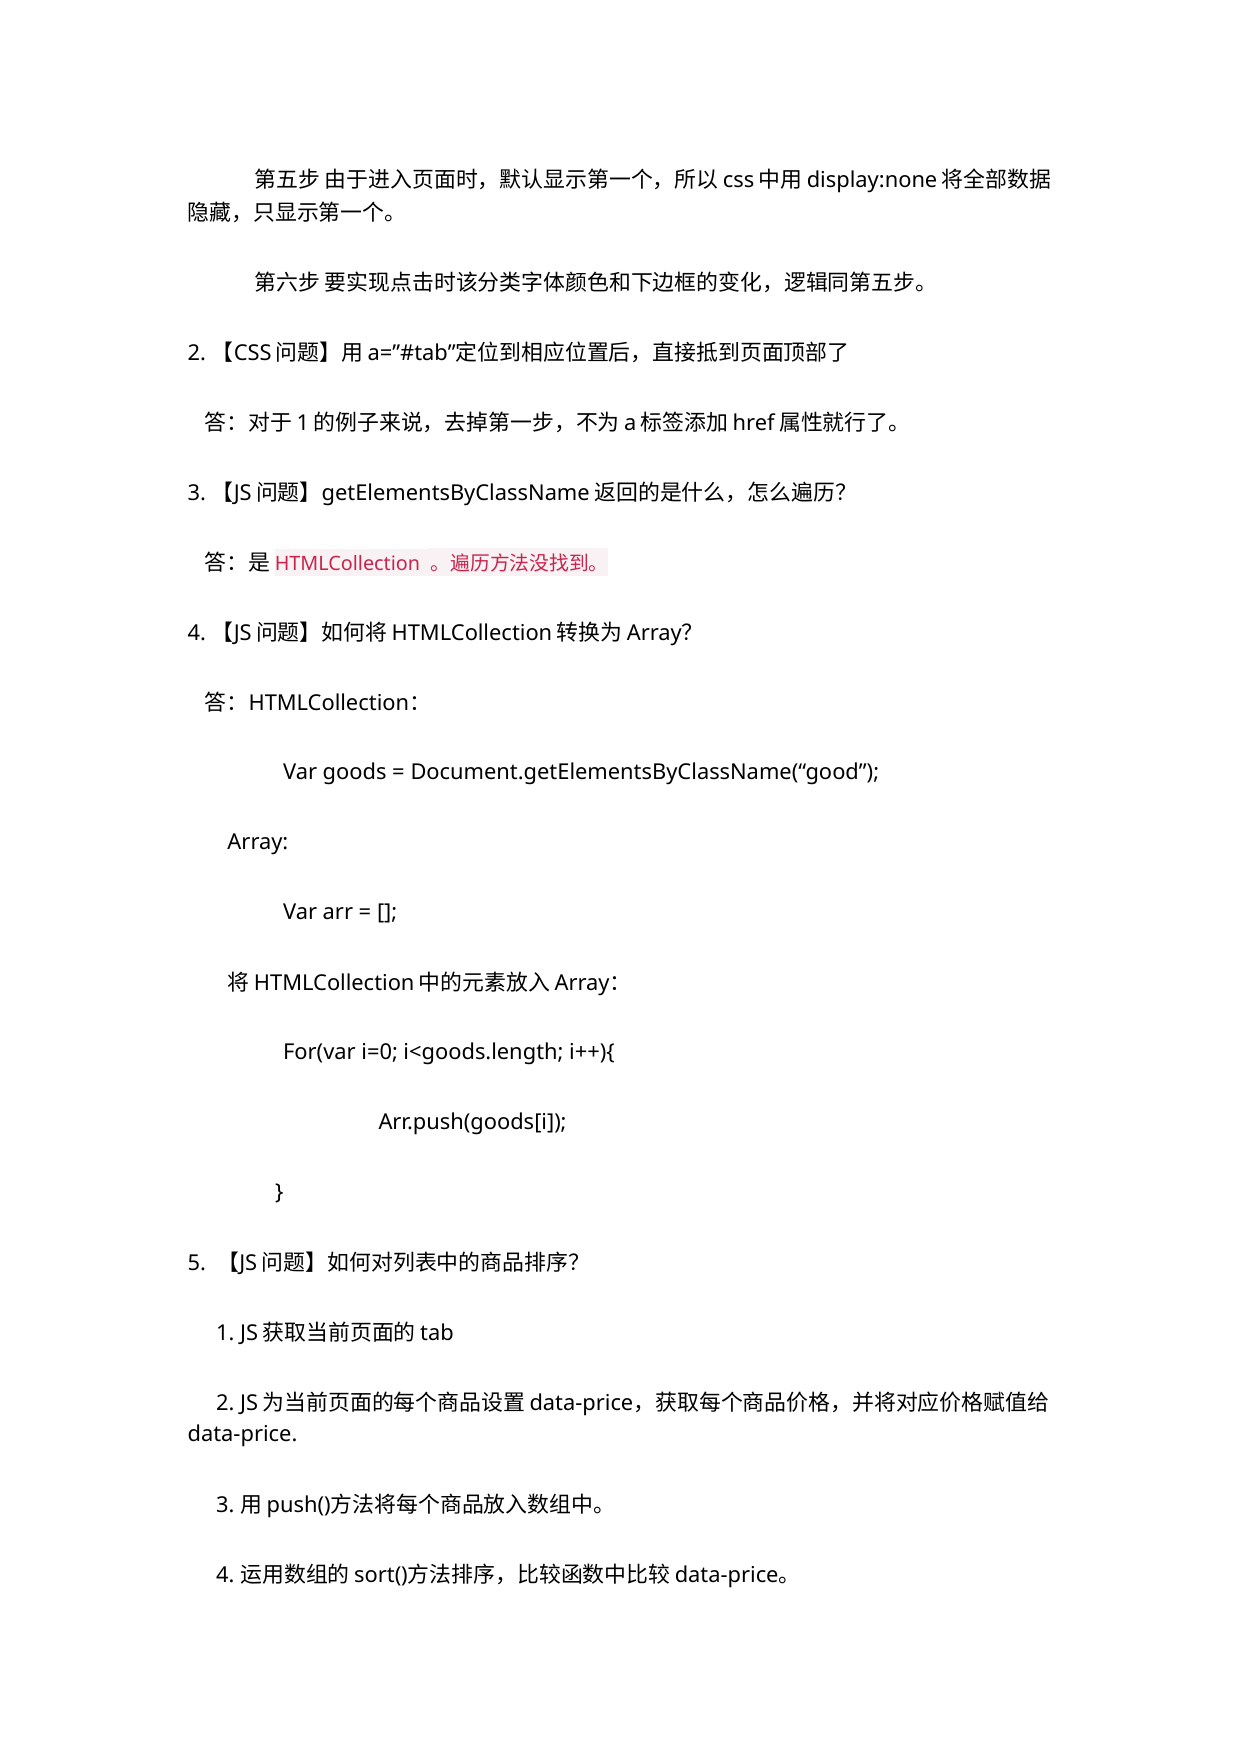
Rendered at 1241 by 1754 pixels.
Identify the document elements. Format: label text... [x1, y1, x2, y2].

list 【CSS问题】用a=”#tab”定位到相应位置后，直接抵到页面顶部了 [187, 334, 1053, 367]
list } [187, 1174, 1053, 1207]
list 答：HTMLCollection： [187, 684, 1053, 717]
list 第五步 由于进入页面时，默认显示第一个，所以css中用display:none将全部数据隐藏，只显示第一个。 [187, 162, 1053, 227]
list 【JS问题】如何对列表中的商品排序？ [187, 1244, 1053, 1277]
list For(var i=0; i<goods.length; i++){ [187, 1034, 1053, 1067]
list 答：对于1的例子来说，去掉第一步，不为a标签添加href属性就行了。 [187, 404, 1053, 437]
list Arr.push(goods[i]); [187, 1104, 1053, 1137]
list 4. 【JS问题】如何将HTMLCollection转换为Array？ [187, 614, 1053, 647]
list Var arr = []; [187, 894, 1053, 927]
list Array: [187, 824, 1053, 857]
list 1. JS获取当前页面的tab [187, 1314, 1053, 1347]
list 答：是HTMLCollection 。遍历方法没找到。 [187, 544, 1053, 577]
list 4. 运用数组的sort()方法排序，比较函数中比较data-price。 [187, 1557, 1053, 1589]
list Var goods = Document.getElementsByClassName(“good”); [187, 754, 1053, 787]
list 3. 【JS问题】getElementsByClassName返回的是什么，怎么遍历？ [187, 474, 1053, 507]
list 3. 用push()方法将每个商品放入数组中。 [187, 1487, 1053, 1519]
list 将HTMLCollection中的元素放入Array： [187, 964, 1053, 997]
list 第六步 要实现点击时该分类字体颜色和下边框的变化，逻辑同第五步。 [187, 264, 1053, 297]
list 2. JS为当前页面的每个商品设置data-price，获取每个商品价格，并将对应价格赋值给data-price. [187, 1384, 1053, 1449]
